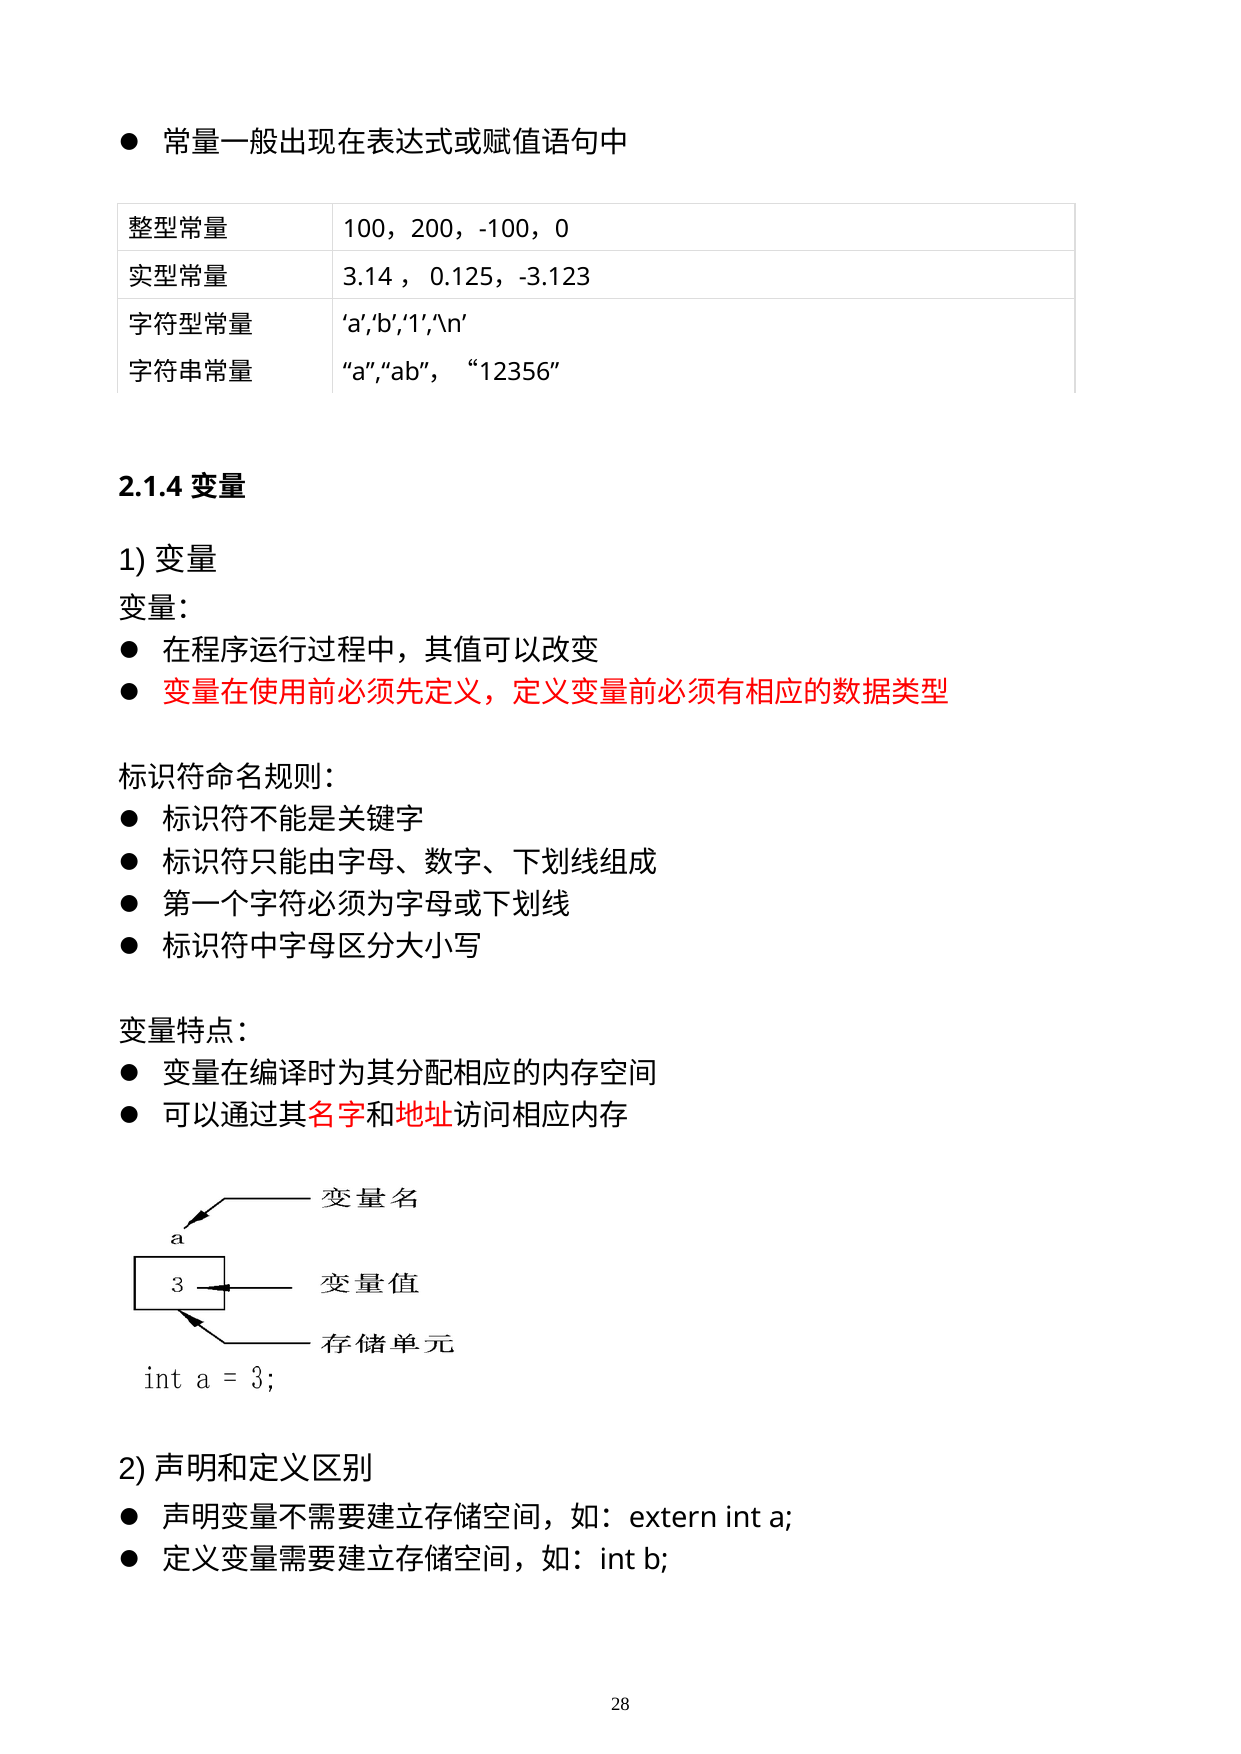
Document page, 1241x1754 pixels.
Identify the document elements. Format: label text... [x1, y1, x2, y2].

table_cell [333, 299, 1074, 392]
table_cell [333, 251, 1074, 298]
picture [118, 1176, 473, 1397]
list 标识符只能由字母、数字、下划线组成 [118, 838, 1122, 880]
text 2) 声明和定义区别 [118, 1443, 1122, 1488]
list 声明变量不需要建立存储空间，如：extern int a; [118, 1493, 1122, 1536]
text 1) 变量 [118, 534, 1122, 579]
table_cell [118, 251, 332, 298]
list 标识符不能是关键字 [118, 796, 1122, 838]
text 标识符命名规则： [118, 753, 1122, 796]
list 常量一般出现在表达式或赋值语句中 [118, 118, 1122, 160]
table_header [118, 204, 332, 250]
list 变量在编译时为其分配相应的内存空间 [118, 1049, 1122, 1092]
list 标识符中字母区分大小写 [118, 923, 1122, 965]
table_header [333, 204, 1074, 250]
list 在程序运行过程中，其值可以改变 [118, 627, 1122, 669]
subtitle 2.1.4 变量 [118, 464, 1122, 505]
list 第一个字符必须为字母或下划线 [118, 880, 1122, 923]
list 变量在使用前必须先定义，定义变量前必须有相应的数据类型 [118, 669, 1122, 711]
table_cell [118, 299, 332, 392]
text 变量： [118, 584, 1122, 627]
list 定义变量需要建立存储空间，如：int b; [118, 1536, 1122, 1578]
list 可以通过其名字和地址访问相应内存 [118, 1092, 1122, 1134]
text 变量特点： [118, 1007, 1122, 1049]
